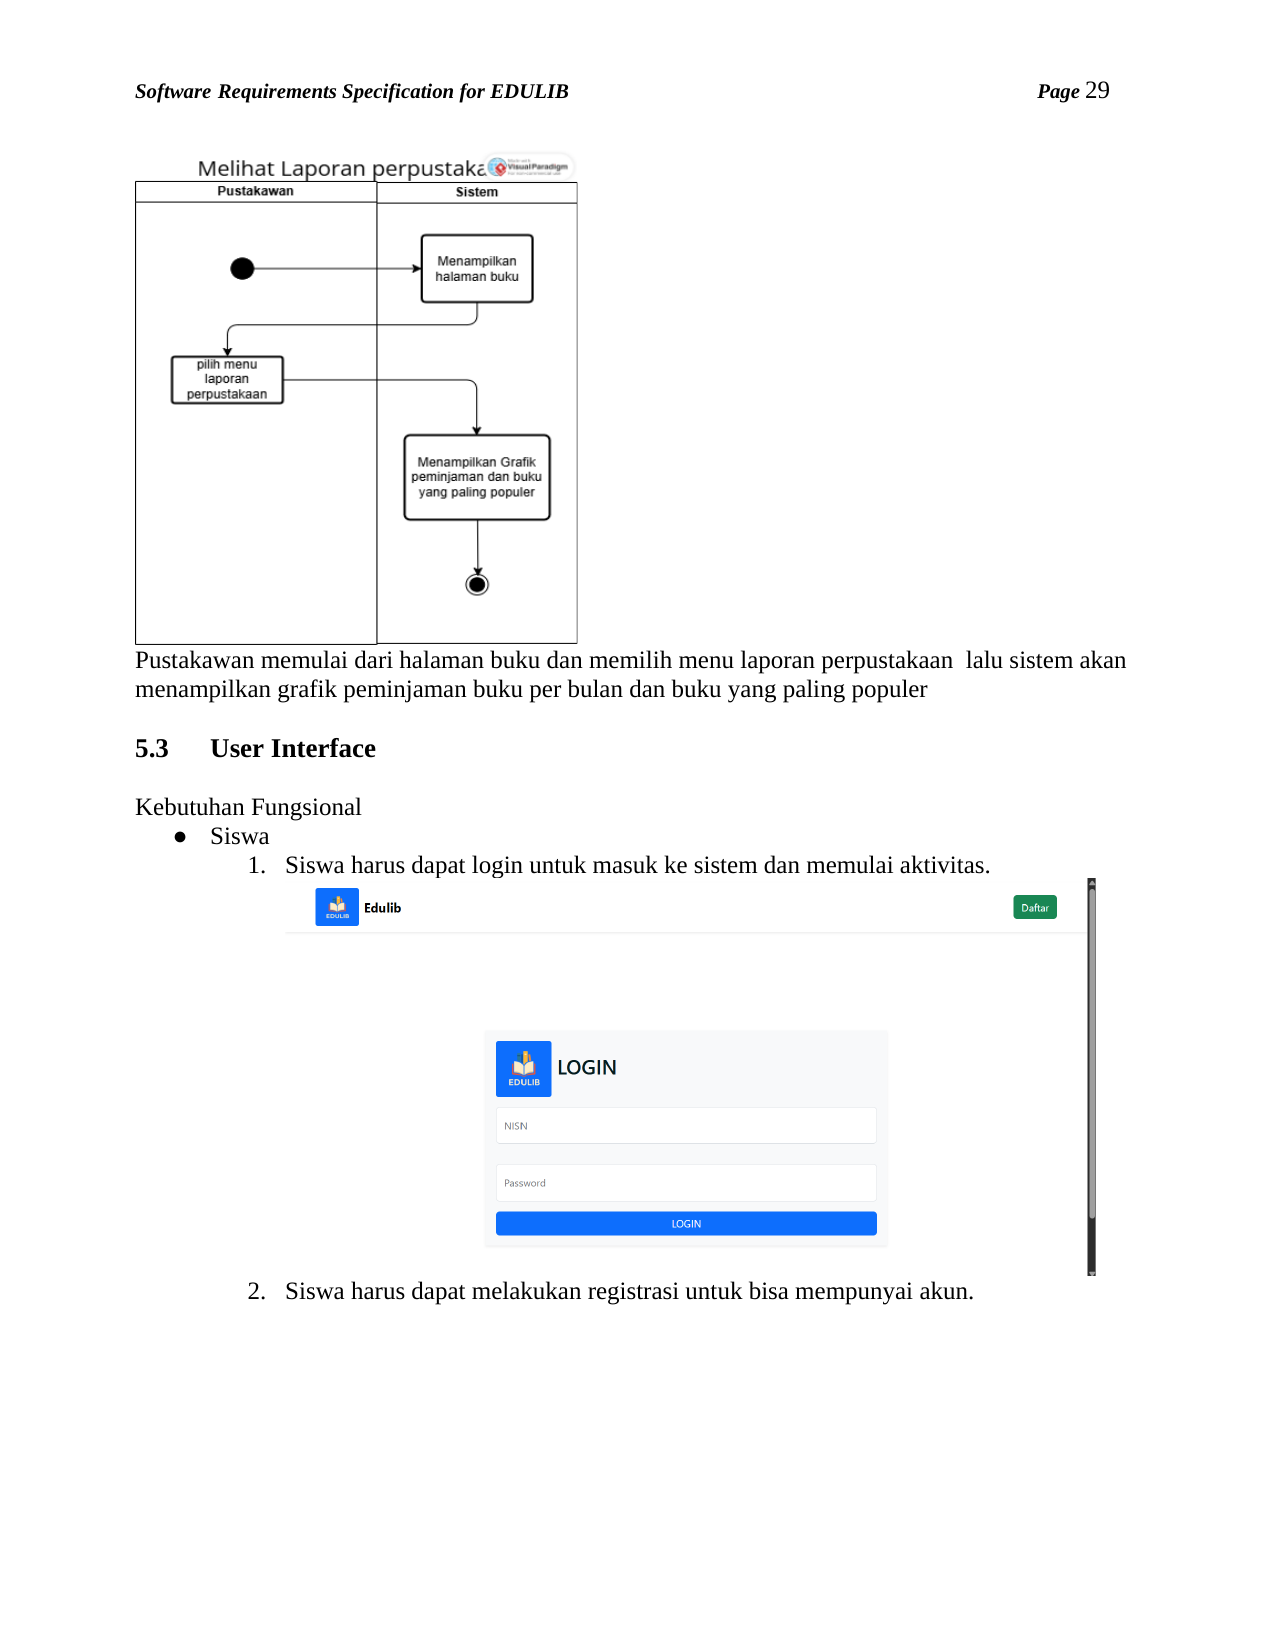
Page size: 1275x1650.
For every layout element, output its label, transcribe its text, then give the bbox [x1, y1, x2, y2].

text Kebutuhan Fungsional [135, 792, 1140, 821]
text Pustakawan memulai dari halaman buku dan memilih menu laporan perpustakaan lalu sistem akan menampilkan grafik peminjaman buku per bulan dan buku yang paling populer [135, 645, 1140, 703]
list Siswa harus dapat melakukan registrasi untuk bisa mempunyai akun. [247, 1276, 1140, 1304]
subtitle User Interface [135, 732, 1140, 763]
list Siswa [172, 821, 1140, 850]
picture [285, 878, 1096, 1276]
list Siswa harus dapat login untuk masuk ke sistem dan memulai aktivitas. [247, 850, 1140, 878]
picture [135, 150, 578, 646]
